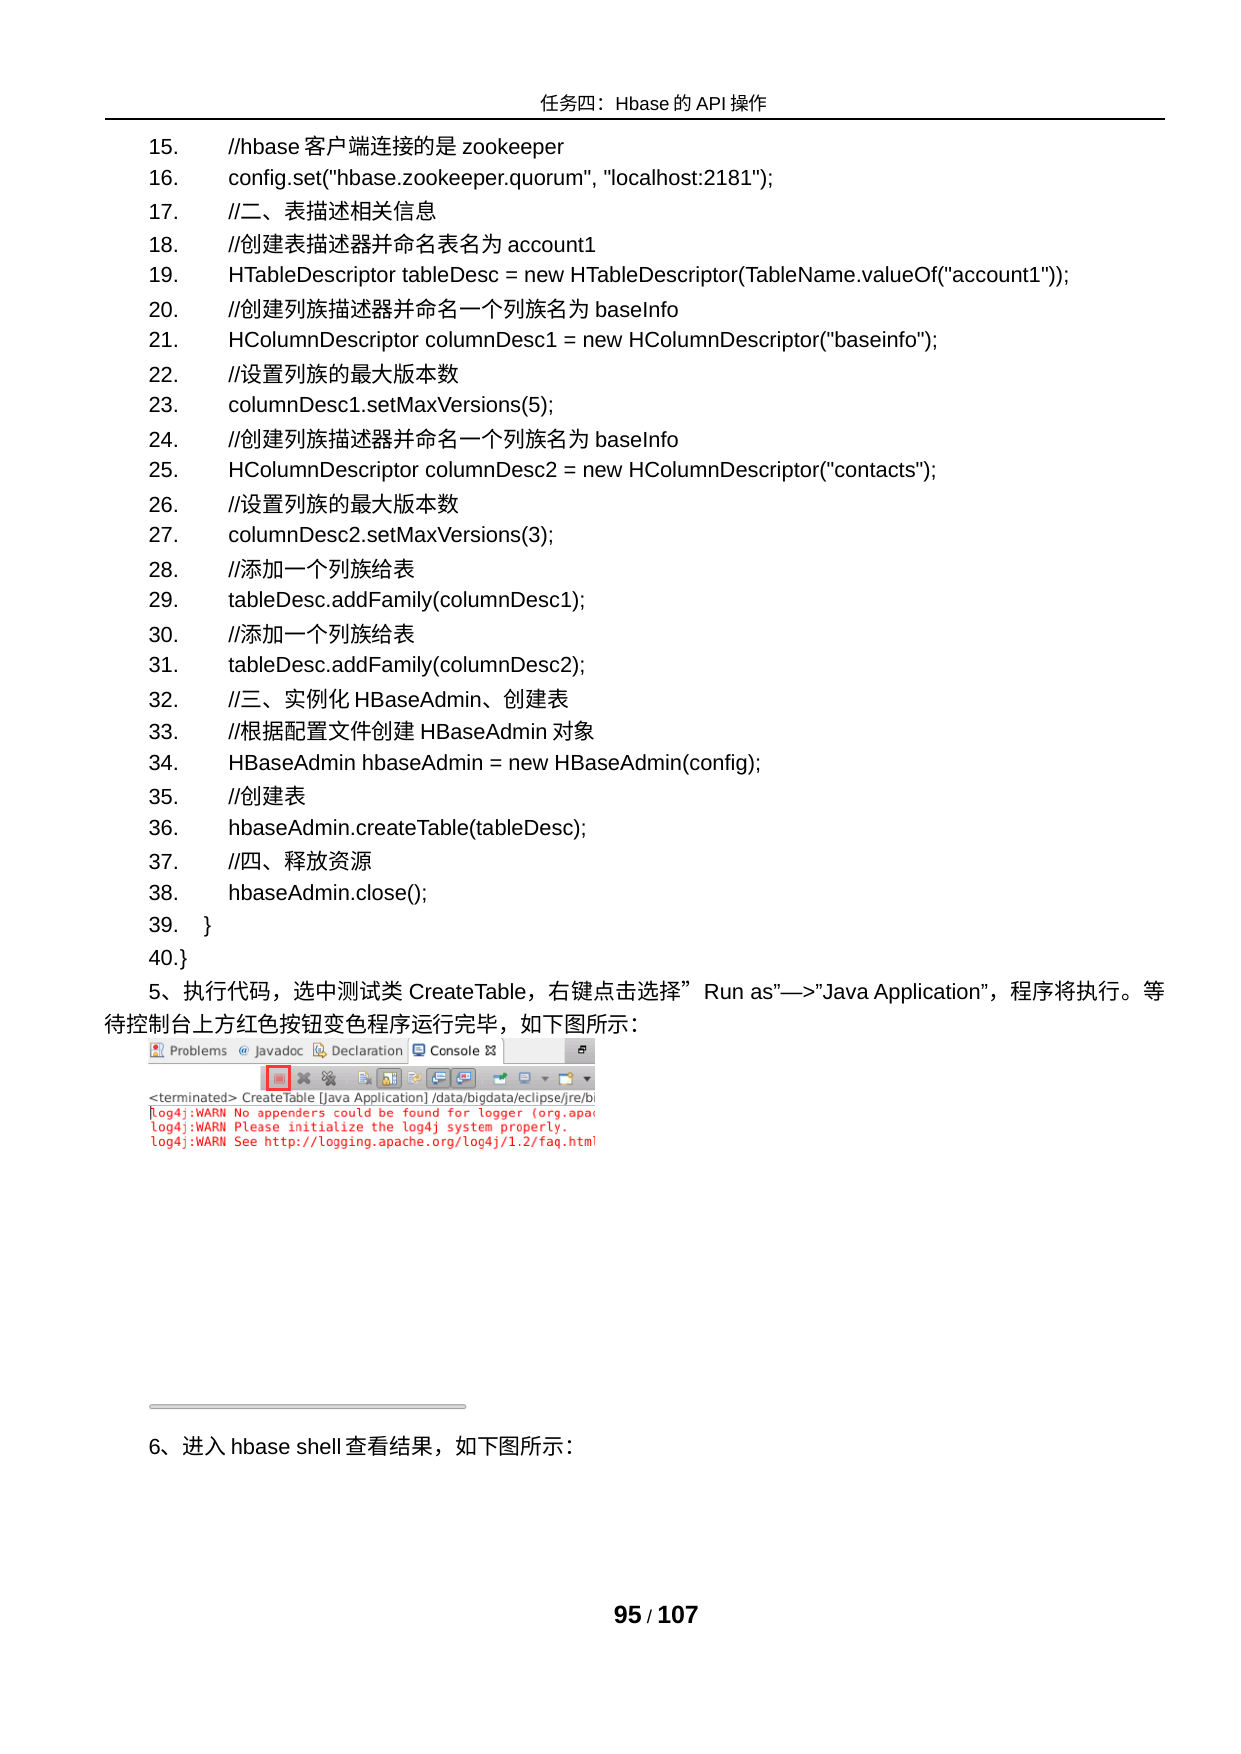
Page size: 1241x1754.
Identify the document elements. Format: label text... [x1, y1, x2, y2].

list } [104, 909, 1165, 941]
list config.set("hbase.zookeeper.quorum", "localhost:2181"); [104, 161, 1165, 194]
list tableDesc.addFamily(columnDesc2); [104, 649, 1165, 681]
text 6、进入hbase shell查看结果，如下图所示： [104, 1429, 1165, 1461]
list //添加一个列族给表 [104, 616, 1165, 649]
list hbaseAdmin.close(); [104, 876, 1165, 909]
list //四、释放资源 [104, 844, 1165, 876]
list HColumnDescriptor columnDesc2 = new HColumnDescriptor("contacts"); [104, 454, 1165, 486]
list columnDesc2.setMaxVersions(3); [104, 519, 1165, 551]
list columnDesc1.setMaxVersions(5); [104, 389, 1165, 421]
list //hbase客户端连接的是zookeeper [104, 129, 1165, 161]
list HTableDescriptor tableDesc = new HTableDescriptor(TableName.valueOf("account1")); [104, 259, 1165, 291]
picture [148, 1038, 595, 1410]
list } [104, 941, 1165, 974]
text 5、执行代码，选中测试类CreateTable，右键点击选择”Run as”—>”Java Application”，程序将执行。等待控制台上方红色按钮变色程序运行完毕，如下图所示： [104, 974, 1165, 1039]
list //根据配置文件创建HBaseAdmin对象 [104, 714, 1165, 746]
list tableDesc.addFamily(columnDesc1); [104, 584, 1165, 616]
list //三、实例化HBaseAdmin、创建表 [104, 681, 1165, 714]
list HColumnDescriptor columnDesc1 = new HColumnDescriptor("baseinfo"); [104, 324, 1165, 356]
list //创建列族描述器并命名一个列族名为baseInfo [104, 421, 1165, 454]
list hbaseAdmin.createTable(tableDesc); [104, 811, 1165, 844]
list //设置列族的最大版本数 [104, 486, 1165, 519]
list //添加一个列族给表 [104, 551, 1165, 584]
list HBaseAdmin hbaseAdmin = new HBaseAdmin(config); [104, 746, 1165, 779]
list //创建列族描述器并命名一个列族名为baseInfo [104, 291, 1165, 324]
list //创建表 [104, 779, 1165, 811]
list //设置列族的最大版本数 [104, 356, 1165, 389]
list //创建表描述器并命名表名为account1 [104, 226, 1165, 259]
list //二、表描述相关信息 [104, 194, 1165, 226]
